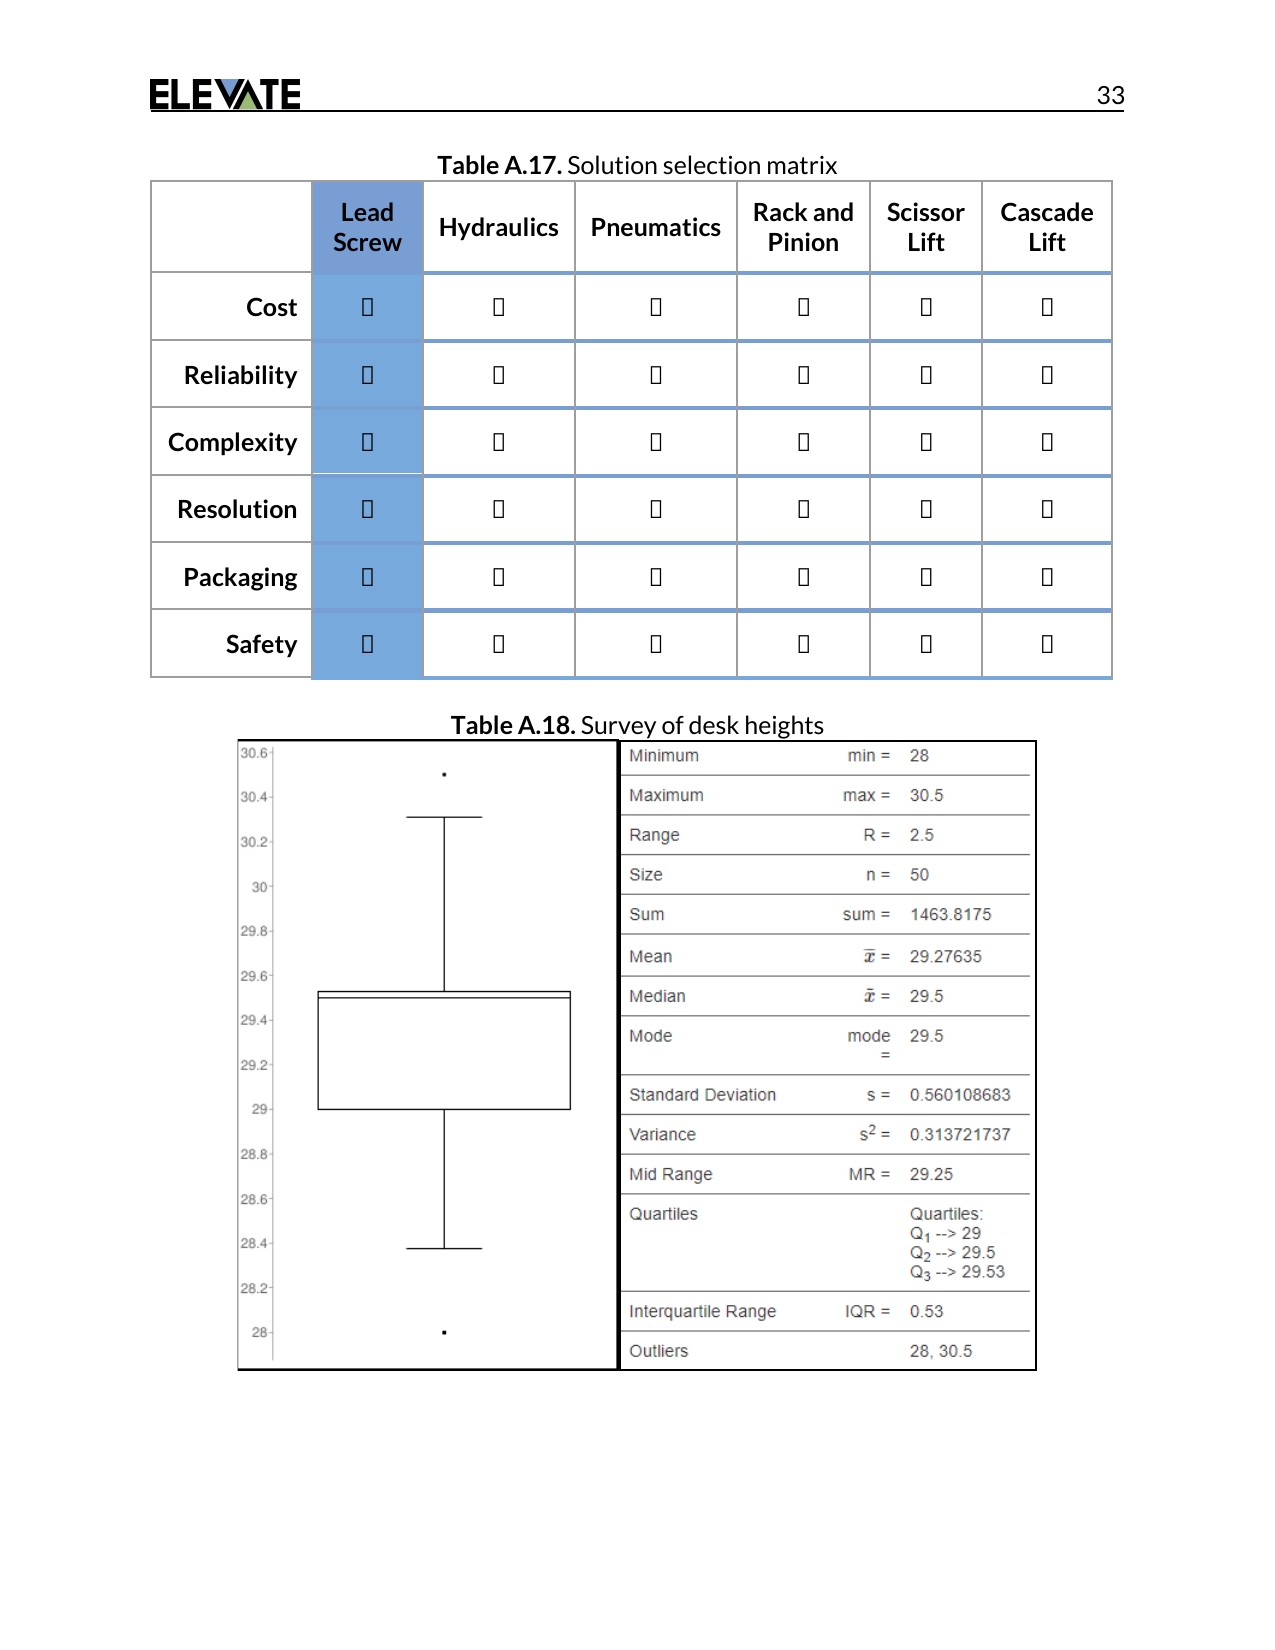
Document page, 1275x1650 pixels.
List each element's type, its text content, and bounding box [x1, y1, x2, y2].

table_cell Complexity [152, 408, 311, 473]
table_header Lead Screw [313, 182, 422, 271]
table_cell ✅ [313, 478, 422, 541]
table_cell Resolution [152, 476, 311, 541]
table_cell ❌ [871, 545, 981, 608]
table_cell Packaging [152, 543, 311, 608]
table_cell ❌ [424, 275, 574, 339]
table_cell ❌ [576, 545, 736, 608]
picture [237, 739, 619, 1371]
table_cell ✅ [313, 613, 422, 676]
table_cell ❌ [424, 545, 574, 608]
table_cell ✅ [871, 613, 981, 676]
table_cell ❌ [871, 410, 981, 473]
table_cell Safety [152, 610, 311, 676]
table_cell ❌ [983, 410, 1111, 473]
table_cell ✅ [871, 478, 981, 541]
table_cell ❌ [576, 613, 736, 676]
table_header Rack and Pinion [738, 182, 869, 271]
table_cell ✅ [313, 410, 422, 473]
table_cell ❌ [576, 410, 736, 473]
table_cell ❌ [576, 343, 736, 406]
picture [150, 79, 300, 110]
table_header Hydraulics [424, 182, 574, 271]
table_cell ✅ [313, 343, 422, 406]
table_cell ✅ [738, 478, 869, 541]
table_cell ❌ [424, 613, 574, 676]
text Table A.17. Solution selection matrix [150, 150, 1125, 180]
table_cell ✅ [871, 343, 981, 406]
table_cell ❌ [738, 545, 869, 608]
table_header Cascade Lift [983, 182, 1111, 271]
table_cell ❌ [983, 343, 1111, 406]
table_header [152, 182, 311, 271]
table_header Pneumatics [576, 182, 736, 271]
table_cell ❌ [983, 613, 1111, 676]
table_cell Reliability [152, 341, 311, 406]
table_cell ✅ [738, 410, 869, 473]
table_header Scissor Lift [871, 182, 981, 271]
table_cell ❌ [424, 410, 574, 473]
picture [621, 742, 1035, 1369]
table_cell ✅ [983, 275, 1111, 339]
table_cell ❌ [424, 343, 574, 406]
table_cell ✅ [983, 478, 1111, 541]
table_cell ❌ [576, 478, 736, 541]
table_cell ✅ [983, 545, 1111, 608]
table_cell ✅ [738, 275, 869, 339]
text Table A.18. Survey of desk heights [150, 710, 1125, 740]
table_cell ❌ [738, 343, 869, 406]
table_cell Cost [152, 273, 311, 339]
table_cell ✅ [313, 275, 422, 339]
table_cell ❌ [576, 275, 736, 339]
table_cell ❌ [424, 478, 574, 541]
table_cell ❌ [738, 613, 869, 676]
table_cell ✅ [313, 545, 422, 608]
table_cell ❌ [871, 275, 981, 339]
